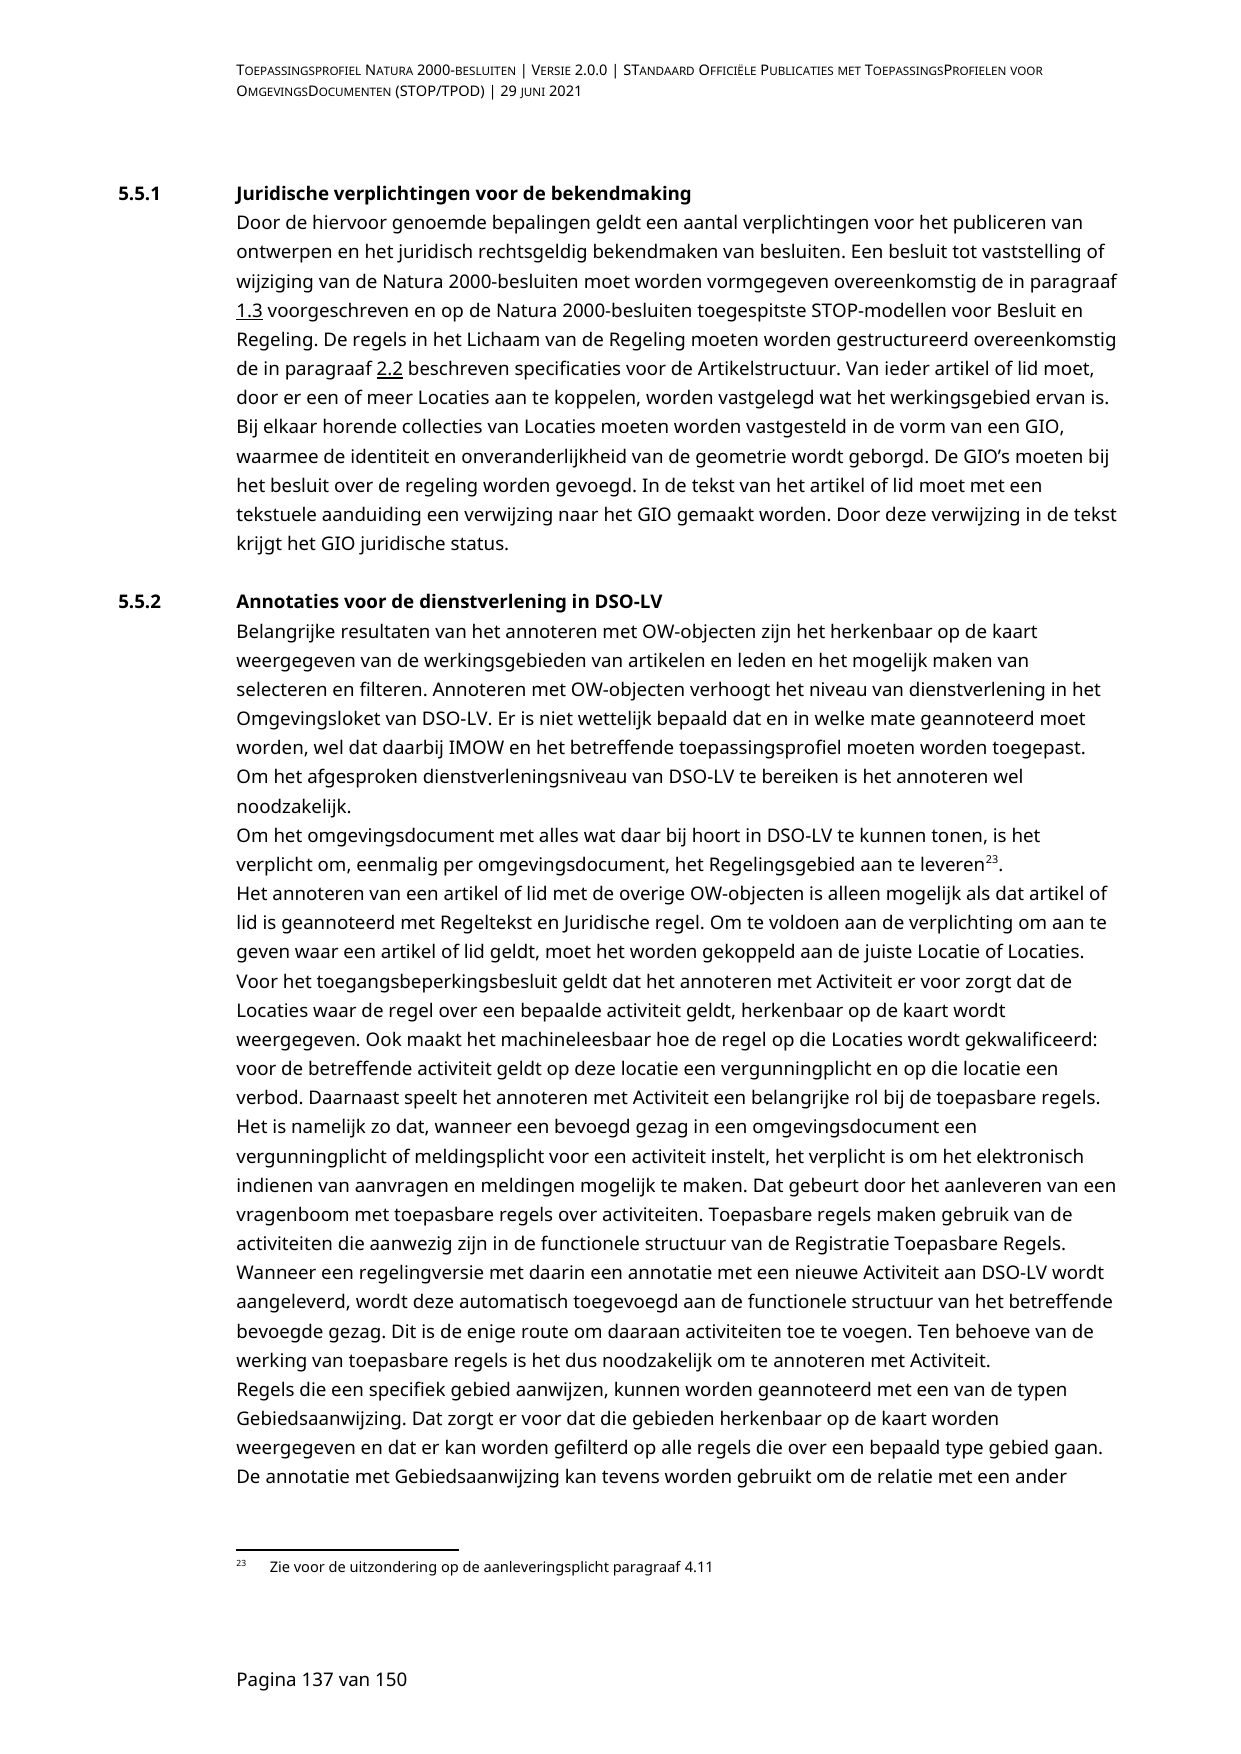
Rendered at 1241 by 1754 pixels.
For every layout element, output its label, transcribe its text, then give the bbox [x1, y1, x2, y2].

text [236, 1373, 1122, 1490]
subtitle Juridische verplichtingen voor de bekendmaking [118, 177, 1122, 206]
text Door de hiervoor genoemde bepalingen geldt een aantal verplichtingen voor het publiceren van ontwerpen en het juridisch rechtsgeldig bekendmaken van besluiten. Een besluit tot vaststelling of wijziging van de Natura 2000-besluiten moet worden vormgegeven overeenkomstig de in paragraaf 4.3 voorgeschreven en op de Natura 2000-besluiten toegespitste STOP-modellen voor Besluit en Regeling. De regels in het Lichaam van de Regeling moeten worden gestructureerd overeenkomstig de in paragraaf 5.2 beschreven specificaties voor de Artikelstructuur. Van ieder artikel of lid moet, door er een of meer Locaties aan te koppelen, worden vastgelegd wat het werkingsgebied ervan is. Bij elkaar horende collecties van Locaties moeten worden vastgesteld in de vorm van een GIO, waarmee de identiteit en onveranderlijkheid van de geometrie wordt geborgd. De GIO’s moeten bij het besluit over de regeling worden gevoegd. In de tekst van het artikel of lid moet met een tekstuele aanduiding een verwijzing naar het GIO gemaakt worden. Door deze verwijzing in de tekst krijgt het GIO juridische status. [236, 206, 1122, 556]
text Belangrijke resultaten van het annoteren met OW-objecten zijn het herkenbaar op de kaart weergegeven van de werkingsgebieden van artikelen en leden en het mogelijk maken van selecteren en filteren. Annoteren met OW-objecten verhoogt het niveau van dienstverlening in het Omgevingsloket van DSO-LV. Er is niet wettelijk bepaald dat en in welke mate geannoteerd moet worden, wel dat daarbij IMOW en het betreffende toepassingsprofiel moeten worden toegepast. Om het afgesproken dienstverleningsniveau van DSO-LV te bereiken is het annoteren wel noodzakelijk. [236, 615, 1122, 819]
text Het annoteren van een artikel of lid met de overige OW-objecten is alleen mogelijk als dat artikel of lid is geannoteerd met Regeltekst en Juridische regel. Om te voldoen aan de verplichting om aan te geven waar een artikel of lid geldt, moet het worden gekoppeld aan de juiste Locatie of Locaties. [236, 877, 1122, 965]
text Om het omgevingsdocument met alles wat daar bij hoort in DSO-LV te kunnen tonen, is het verplicht om, eenmalig per omgevingsdocument, het Regelingsgebied aan te leveren. [236, 819, 1122, 877]
text Voor het toegangsbeperkingsbesluit geldt dat het annoteren met Activiteit er voor zorgt dat de Locaties waar de regel over een bepaalde activiteit geldt, herkenbaar op de kaart wordt weergegeven. Ook maakt het machineleesbaar hoe de regel op die Locaties wordt gekwalificeerd: voor de betreffende activiteit geldt op deze locatie een vergunningplicht en op die locatie een verbod. Daarnaast speelt het annoteren met Activiteit een belangrijke rol bij de toepasbare regels. Het is namelijk zo dat, wanneer een bevoegd gezag in een omgevingsdocument een vergunningplicht of meldingsplicht voor een activiteit instelt, het verplicht is om het elektronisch indienen van aanvragen en meldingen mogelijk te maken. Dat gebeurt door het aanleveren van een vragenboom met toepasbare regels over activiteiten. Toepasbare regels maken gebruik van de activiteiten die aanwezig zijn in de functionele structuur van de Registratie Toepasbare Regels. Wanneer een regelingversie met daarin een annotatie met een nieuwe Activiteit aan DSO-LV wordt aangeleverd, wordt deze automatisch toegevoegd aan de functionele structuur van het betreffende bevoegde gezag. Dit is de enige route om daaraan activiteiten toe te voegen. Ten behoeve van de werking van toepasbare regels is het dus noodzakelijk om te annoteren met Activiteit. [236, 965, 1122, 1373]
subtitle Annotaties voor de dienstverlening in DSO-LV [118, 586, 1122, 615]
